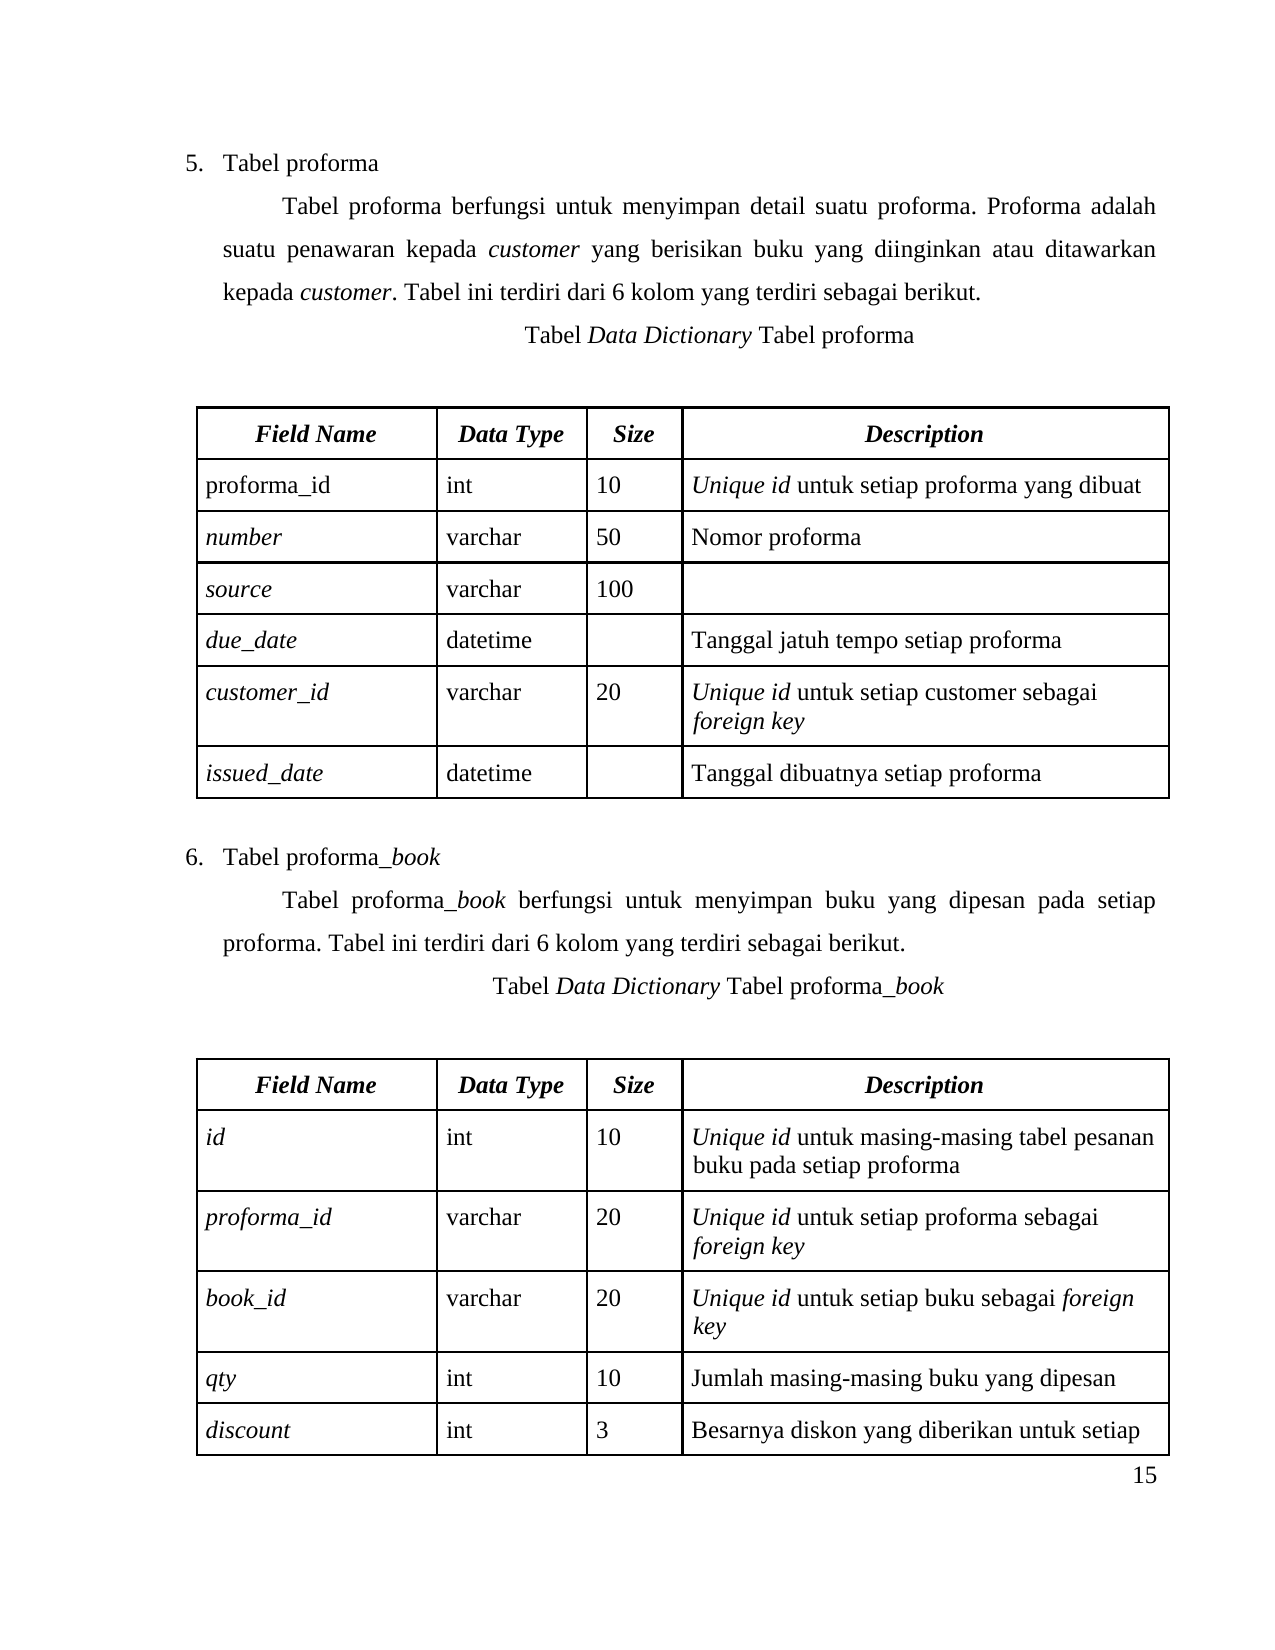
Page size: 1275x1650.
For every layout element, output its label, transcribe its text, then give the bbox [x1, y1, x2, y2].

text Tabel Data Dictionary Tabel proforma_book [223, 971, 1157, 1000]
table_cell Nomor proforma [684, 512, 1168, 561]
table_cell due_date [198, 615, 436, 665]
table_cell datetime [438, 615, 586, 665]
table_cell 10 [588, 460, 681, 510]
table_cell book_id [198, 1272, 436, 1351]
table_cell number [198, 512, 436, 561]
table_cell Unique id untuk setiap customer sebagai foreign key [684, 667, 1168, 745]
list Tabel proforma_book [185, 842, 1157, 871]
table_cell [684, 1404, 1168, 1454]
table_cell Unique id untuk masing-masing tabel pesanan buku pada setiap proforma [684, 1111, 1168, 1190]
table_cell 20 [588, 667, 681, 745]
table_header Data Type [438, 409, 586, 458]
table_cell varchar [438, 1192, 586, 1270]
table_header Description [684, 409, 1168, 458]
table_cell 20 [588, 1272, 681, 1351]
table_cell 3 [588, 1404, 681, 1454]
table_cell customer_id [198, 667, 436, 745]
table_cell discount [198, 1404, 436, 1454]
text Tabel proforma berfungsi untuk menyimpan detail suatu proforma. Proforma adalah suatu penawaran kepada customer yang berisikan buku yang diinginkan atau ditawarkan kepada customer. Tabel ini terdiri dari 6 kolom yang terdiri sebagai berikut. [223, 191, 1157, 306]
table_cell [684, 564, 1168, 613]
table_cell [588, 615, 681, 665]
table_header Size [588, 1060, 681, 1109]
table_cell 10 [588, 1353, 681, 1402]
table_cell id [198, 1111, 436, 1190]
table_cell 10 [588, 1111, 681, 1190]
table_cell Jumlah masing-masing buku yang dipesan [684, 1353, 1168, 1402]
table_cell issued_date [198, 747, 436, 797]
table_cell datetime [438, 747, 586, 797]
table_cell [588, 747, 681, 797]
table_cell proforma_id [198, 460, 436, 510]
text Tabel Data Dictionary Tabel proforma [223, 320, 1157, 349]
table_cell Tanggal jatuh tempo setiap proforma [684, 615, 1168, 665]
text Tabel proforma_book berfungsi untuk menyimpan buku yang dipesan pada setiap proforma. Tabel ini terdiri dari 6 kolom yang terdiri sebagai berikut. [223, 885, 1157, 957]
table_cell 100 [588, 564, 681, 613]
table_cell int [438, 460, 586, 510]
table_cell int [438, 1404, 586, 1454]
table_cell Unique id untuk setiap buku sebagai foreign key [684, 1272, 1168, 1351]
table_cell Unique id untuk setiap proforma yang dibuat [684, 460, 1168, 510]
table_header Field Name [198, 1060, 436, 1109]
table_cell qty [198, 1353, 436, 1402]
table_cell varchar [438, 1272, 586, 1351]
table_cell Unique id untuk setiap proforma sebagai foreign key [684, 1192, 1168, 1270]
table_cell 20 [588, 1192, 681, 1270]
table_cell varchar [438, 512, 586, 561]
list Tabel proforma [185, 148, 1157, 176]
table_cell 50 [588, 512, 681, 561]
table_cell proforma_id [198, 1192, 436, 1270]
table_cell varchar [438, 667, 586, 745]
table_cell varchar [438, 564, 586, 613]
table_header Size [588, 409, 681, 458]
table_cell source [198, 564, 436, 613]
table_header Field Name [198, 409, 436, 458]
table_cell Tanggal dibuatnya setiap proforma [684, 747, 1168, 797]
table_cell int [438, 1111, 586, 1190]
table_header Description [684, 1060, 1168, 1109]
table_header Data Type [438, 1060, 586, 1109]
table_cell int [438, 1353, 586, 1402]
